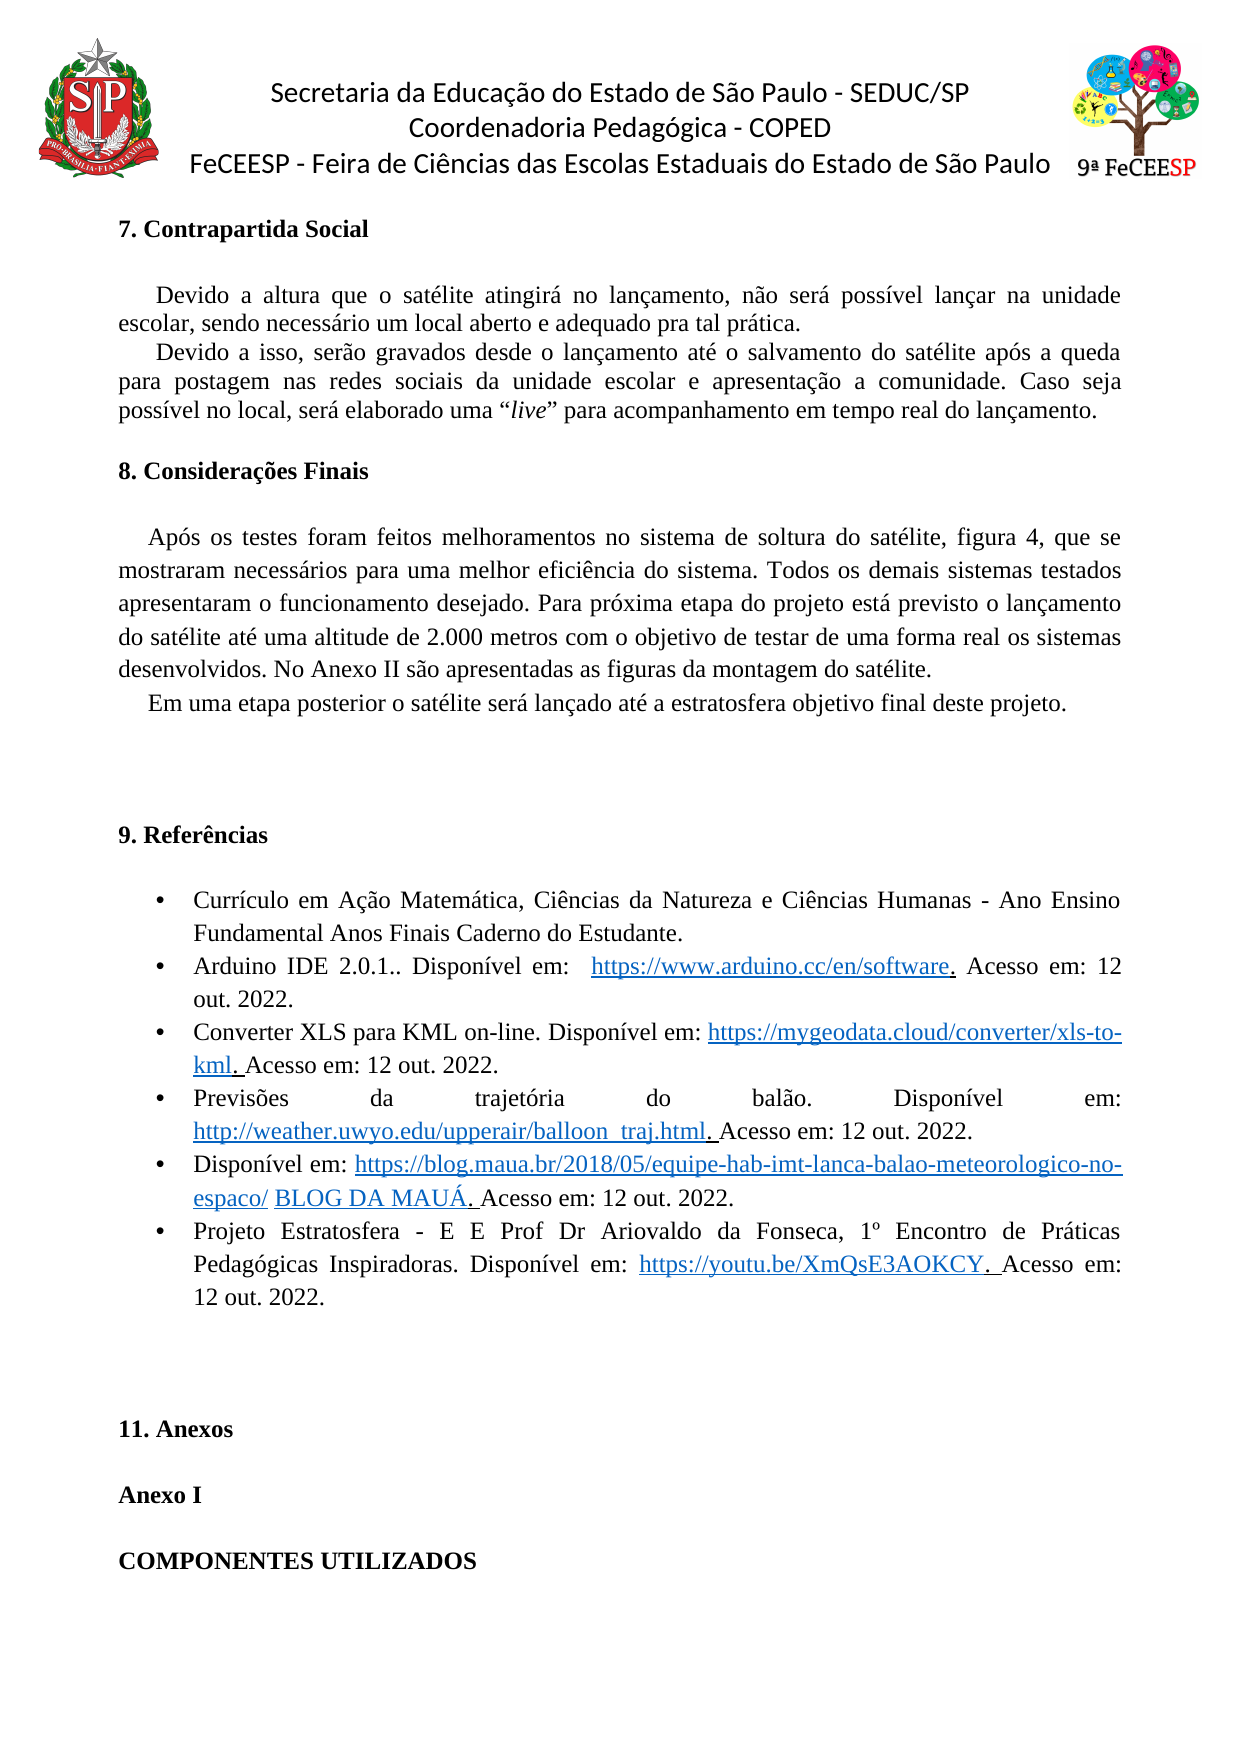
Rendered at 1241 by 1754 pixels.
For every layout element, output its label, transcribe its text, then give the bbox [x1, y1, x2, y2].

picture [38, 38, 159, 178]
list Disponível em: https://blog.maua.br/2018/05/equipe-hab-imt-lanca-balao-meteorologico-no-espaco/ BLOG DA MAUÁ. Acesso em: 12 out. 2022. [156, 1149, 1122, 1211]
text 8. Considerações Finais [118, 456, 1122, 485]
text Anexo I [118, 1480, 1122, 1509]
text 11. Anexos [118, 1414, 1122, 1443]
text Em uma etapa posterior o satélite será lançado até a estratosfera objetivo final deste projeto. [118, 688, 1122, 716]
list Arduino IDE 2.0.1.. Disponível em: https://www.arduino.cc/en/software. Acesso em: 12 out. 2022. [156, 951, 1122, 1013]
list Previsões da trajetória do balão. Disponível em: http://weather.uwyo.edu/upperair/balloon_traj.html. Acesso em: 12 out. 2022. [156, 1083, 1122, 1145]
list Projeto Estratosfera - E E Prof Dr Ariovaldo da Fonseca, 1º Encontro de Práticas Pedagógicas Inspiradoras. Disponível em: https://youtu.be/XmQsE3AOKCY. Acesso em: 12 out. 2022. [156, 1216, 1122, 1311]
text COMPONENTES UTILIZADOS [118, 1546, 1122, 1575]
picture [1069, 43, 1203, 179]
text Após os testes foram feitos melhoramentos no sistema de soltura do satélite, figura 4, que se mostraram necessários para uma melhor eficiência do sistema. Todos os demais sistemas testados apresentaram o funcionamento desejado. Para próxima etapa do projeto está previsto o lançamento do satélite até uma altitude de 2.000 metros com o objetivo de testar de uma forma real os sistemas desenvolvidos. No Anexo II são apresentadas as figuras da montagem do satélite. [118, 522, 1122, 683]
text 7. Contrapartida Social [118, 214, 1122, 242]
text Devido a altura que o satélite atingirá no lançamento, não será possível lançar na unidade escolar, sendo necessário um local aberto e adequado pra tal prática. [118, 280, 1122, 337]
list Converter XLS para KML on-line. Disponível em: https://mygeodata.cloud/converter/xls-to-kml. Acesso em: 12 out. 2022. [156, 1017, 1122, 1079]
text 9. Referências [118, 820, 1122, 848]
list Currículo em Ação Matemática, Ciências da Natureza e Ciências Humanas - Ano Ensino Fundamental Anos Finais Caderno do Estudante. [156, 885, 1122, 947]
text Devido a isso, serão gravados desde o lançamento até o salvamento do satélite após a queda para postagem nas redes sociais da unidade escolar e apresentação a comunidade. Caso seja possível no local, será elaborado uma “live” para acompanhamento em tempo real do lançamento. [118, 337, 1122, 423]
